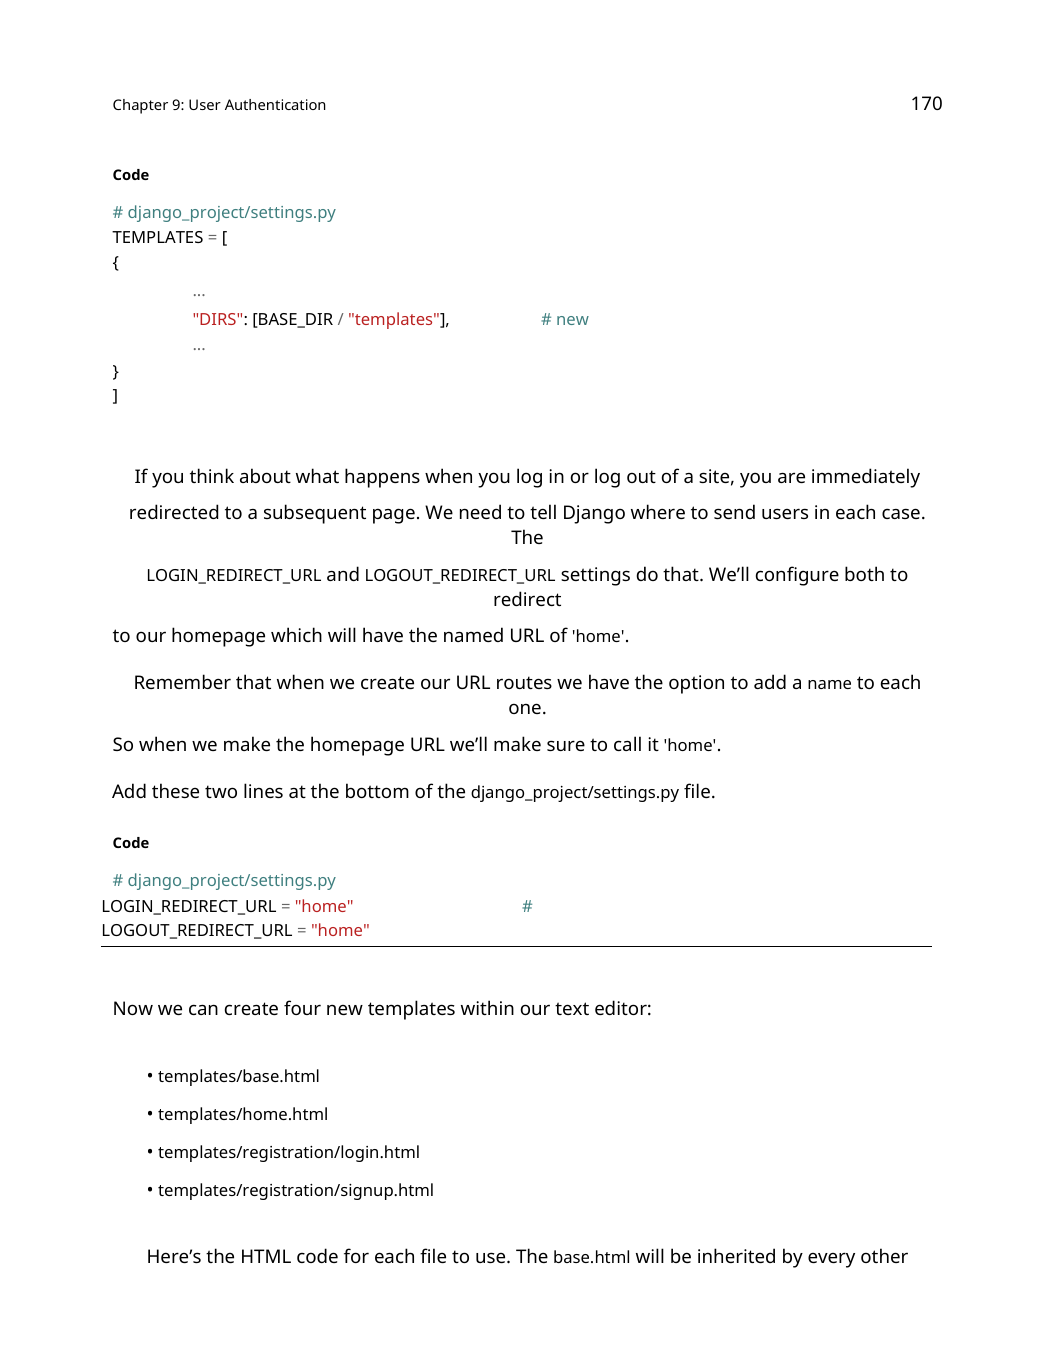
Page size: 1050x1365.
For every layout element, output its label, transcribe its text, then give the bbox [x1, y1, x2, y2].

text • templates/home.html [146, 1100, 943, 1125]
text Add these two lines at the bottom of the django_project/settings.py file. [112, 778, 943, 803]
text # django_project/settings.py [112, 869, 943, 891]
text Remember that when we create our URL routes we have the option to add a name to each one. [112, 669, 943, 720]
text Code [112, 832, 943, 852]
text • templates/registration/signup.html [146, 1176, 943, 1201]
text Here’s the HTML code for each file to use. The base.html will be inherited by every other [112, 1243, 943, 1268]
text • templates/base.html [146, 1062, 943, 1087]
text # django_project/settings.py TEMPLATES = [ { ... [112, 201, 403, 302]
text • templates/registration/login.html [146, 1138, 943, 1163]
text LOGIN_REDIRECT_URL and LOGOUT_REDIRECT_URL settings do that. We’ll configure both to redirect [112, 561, 943, 611]
text to our homepage which will have the named URL of 'home'. [112, 622, 943, 647]
text Code [112, 165, 943, 185]
text "DIRS": [BASE_DIR / "templates"], # new ... [192, 308, 598, 355]
text If you think about what happens when you log in or log out of a site, you are immediately [112, 463, 943, 488]
text Now we can create four new templates within our text editor: [112, 995, 943, 1020]
text Chapter 9: User Authentication 170 [112, 90, 943, 115]
text } ] [112, 360, 163, 407]
text redirected to a subsequent page. We need to tell Django where to send users in each case. The [112, 499, 943, 550]
text So when we make the homepage URL we’ll make sure to call it 'home'. [112, 731, 943, 756]
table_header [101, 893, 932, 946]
